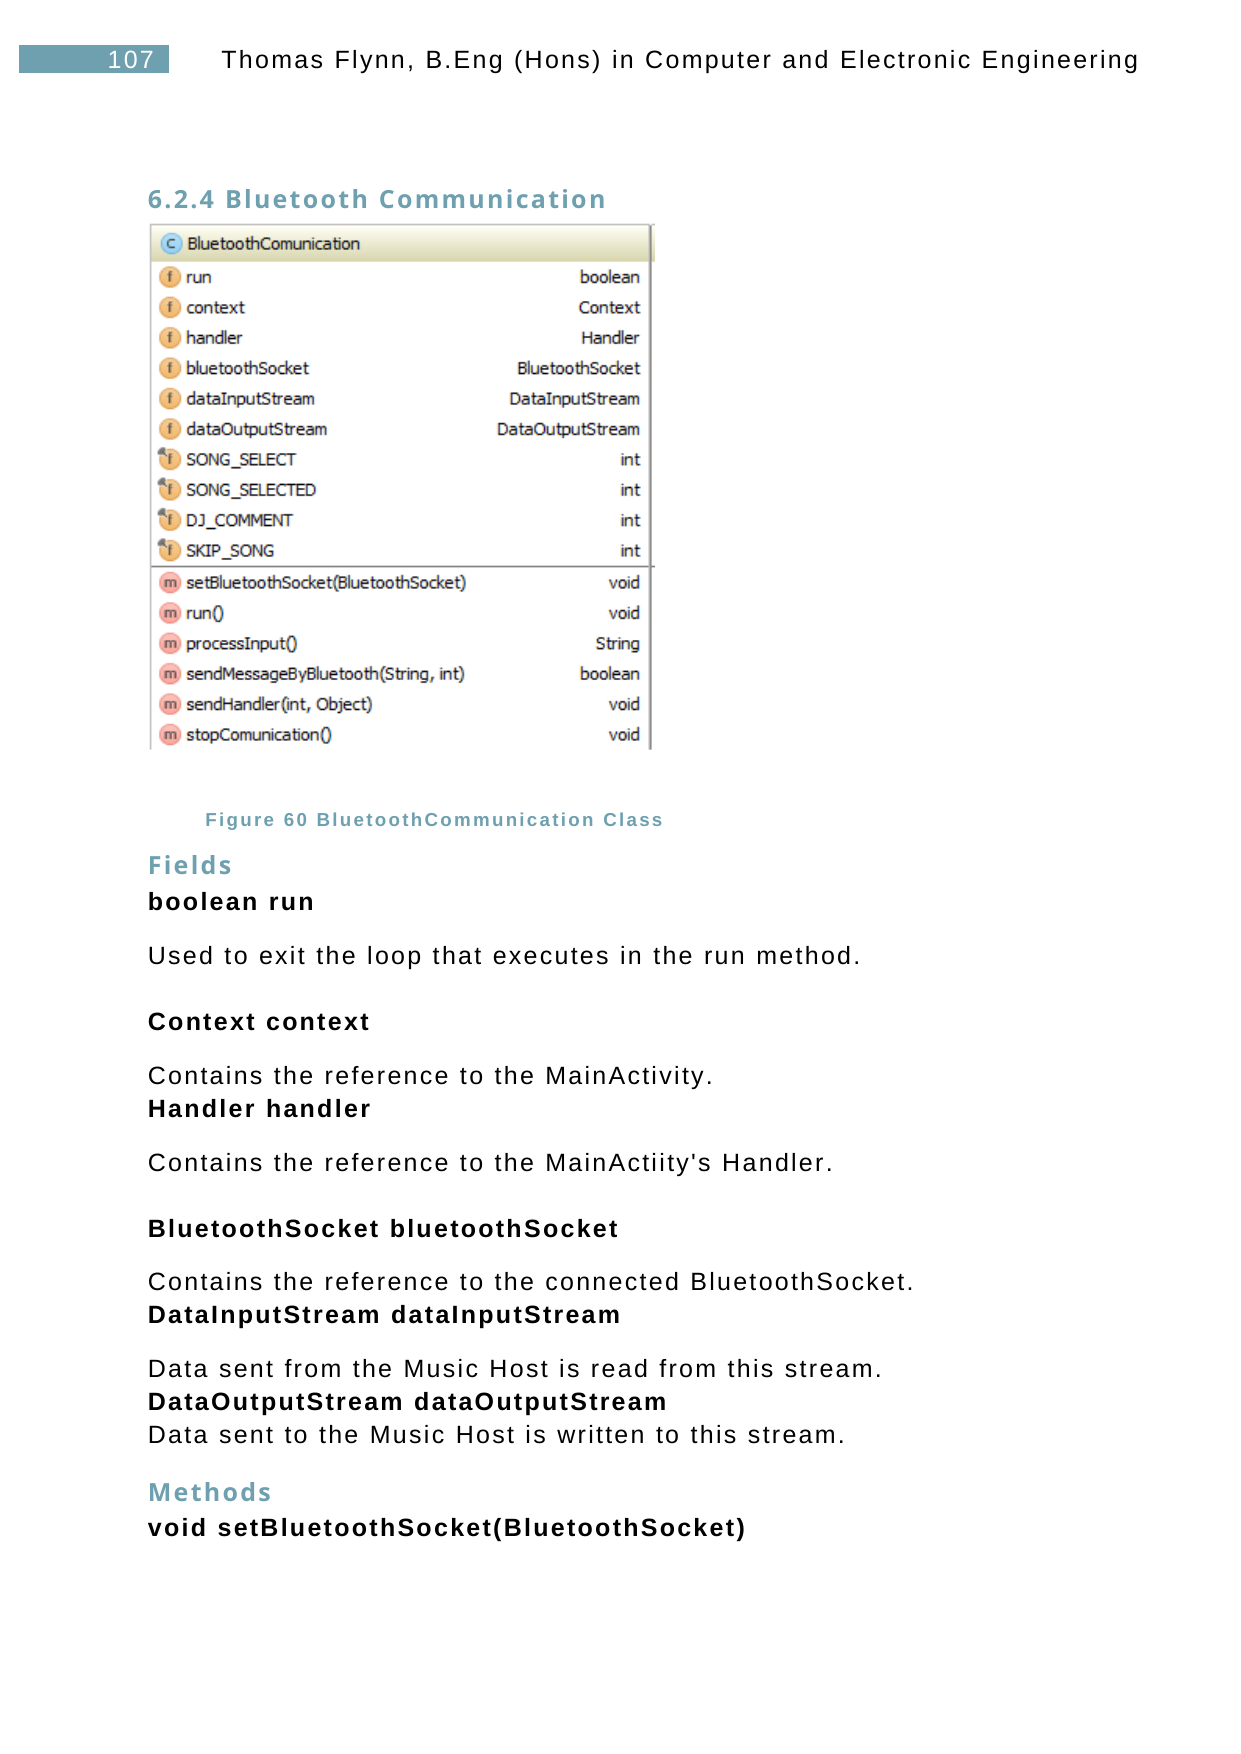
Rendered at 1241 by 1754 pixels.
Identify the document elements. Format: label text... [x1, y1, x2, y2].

subtitle 6.2.4 Bluetooth Communication [148, 182, 1122, 216]
picture [147, 221, 655, 753]
text Contains the reference to the MainActivity. Handler handler [148, 1061, 1122, 1122]
text boolean run [148, 887, 1122, 916]
text Data sent from the Music Host is read from this stream. DataOutputStream dataOutputStream Data sent to the Music Host is written to this stream. [148, 1354, 1122, 1449]
text Contains the reference to the MainActiity's Handler. BluetoothSocket bluetoothSocket [148, 1147, 1122, 1242]
subtitle Fields [148, 848, 1122, 882]
subtitle Methods [148, 1474, 1122, 1508]
text Used to exit the loop that executes in the run method. Context context [148, 941, 1122, 1036]
text Contains the reference to the connected BluetoothSocket. DataInputStream dataInputStream [148, 1267, 1122, 1329]
text void setBluetoothSocket(BluetoothSocket) [148, 1513, 1122, 1542]
